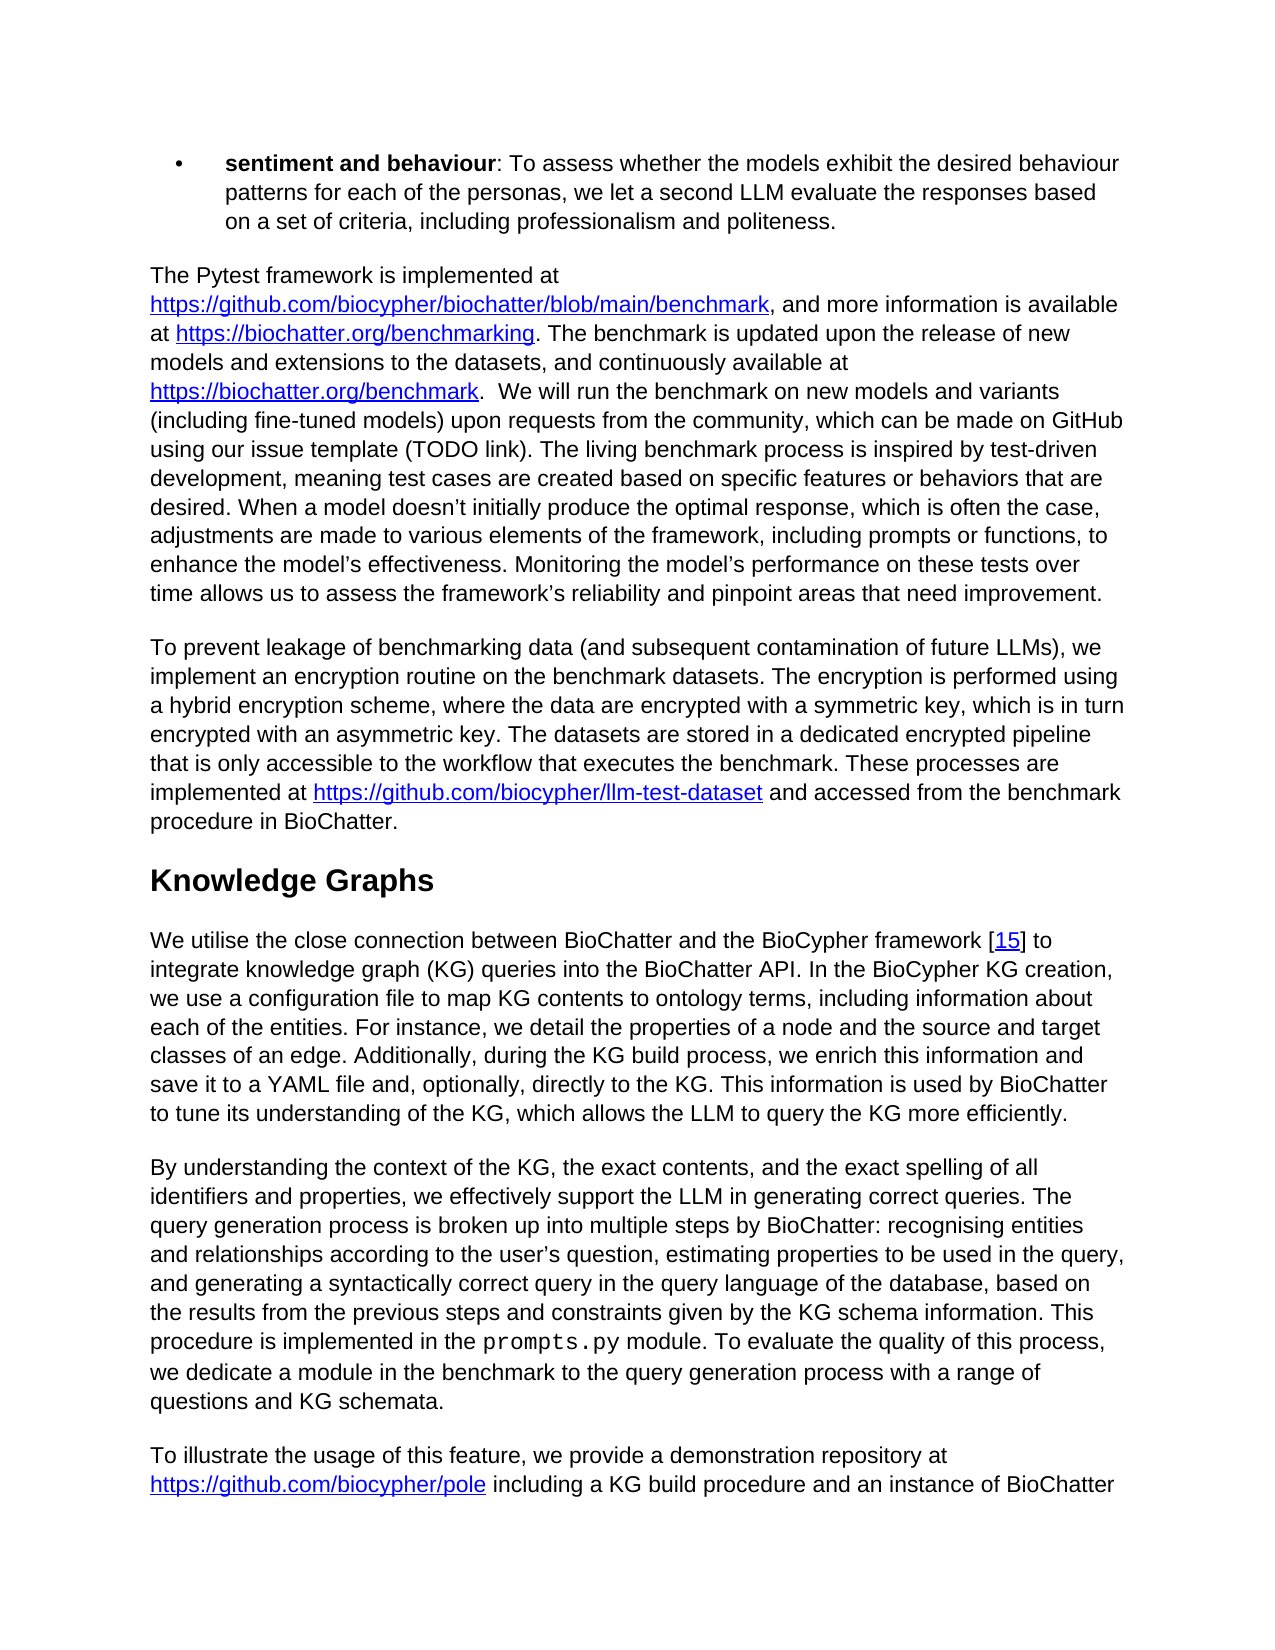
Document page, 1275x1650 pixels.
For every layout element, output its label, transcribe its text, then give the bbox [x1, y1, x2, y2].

subtitle Knowledge Graphs [150, 862, 1125, 898]
text To prevent leakage of benchmarking data (and subsequent contamination of future LLMs), we implement an encryption routine on the benchmark datasets. The encryption is performed using a hybrid encryption scheme, where the data are encrypted with a symmetric key, which is in turn encrypted with an asymmetric key. The datasets are stored in a dedicated encrypted pipeline that is only accessible to the workflow that executes the benchmark. These processes are implemented at https://github.com/biocypher/llm-test-dataset and accessed from the benchmark procedure in BioChatter. [150, 634, 1125, 834]
text We utilise the close connection between BioChatter and the BioCypher framework [15] to integrate knowledge graph (KG) queries into the BioChatter API. In the BioCypher KG creation, we use a configuration file to map KG contents to ontology terms, including information about each of the entities. For instance, we detail the properties of a node and the source and target classes of an edge. Additionally, during the KG build process, we enrich this information and save it to a YAML file and, optionally, directly to the KG. This information is used by BioChatter to tune its understanding of the KG, which allows the LLM to query the KG more efficiently. [150, 927, 1125, 1127]
list sentiment and behaviour: To assess whether the models exhibit the desired behaviour patterns for each of the personas, we let a second LLM evaluate the responses based on a set of criteria, including professionalism and politeness. [175, 150, 1125, 234]
text The Pytest framework is implemented at https://github.com/biocypher/biochatter/blob/main/benchmark, and more information is available at https://biochatter.org/benchmarking. The benchmark is updated upon the release of new models and extensions to the datasets, and continuously available at https://biochatter.org/benchmark. We will run the benchmark on new models and variants (including fine-tuned models) upon requests from the community, which can be made on GitHub using our issue template (TODO link). The living benchmark process is inspired by test-driven development, meaning test cases are created based on specific features or behaviors that are desired. When a model doesn’t initially produce the optimal response, which is often the case, adjustments are made to various elements of the framework, including prompts or functions, to enhance the model’s effectiveness. Monitoring the model’s performance on these tests over time allows us to assess the framework’s reliability and pinpoint areas that need improvement. [150, 262, 1125, 607]
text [150, 1442, 1125, 1497]
text By understanding the context of the KG, the exact contents, and the exact spelling of all identifiers and properties, we effectively support the LLM in generating correct queries. The query generation process is broken up into multiple steps by BioChatter: recognising entities and relationships according to the user’s question, estimating properties to be used in the query, and generating a syntactically correct query in the query language of the database, based on the results from the previous steps and constraints given by the KG schema information. This procedure is implemented in the prompts.py module. To evaluate the quality of this process, we dedicate a module in the benchmark to the query generation process with a range of questions and KG schemata. [150, 1154, 1125, 1414]
